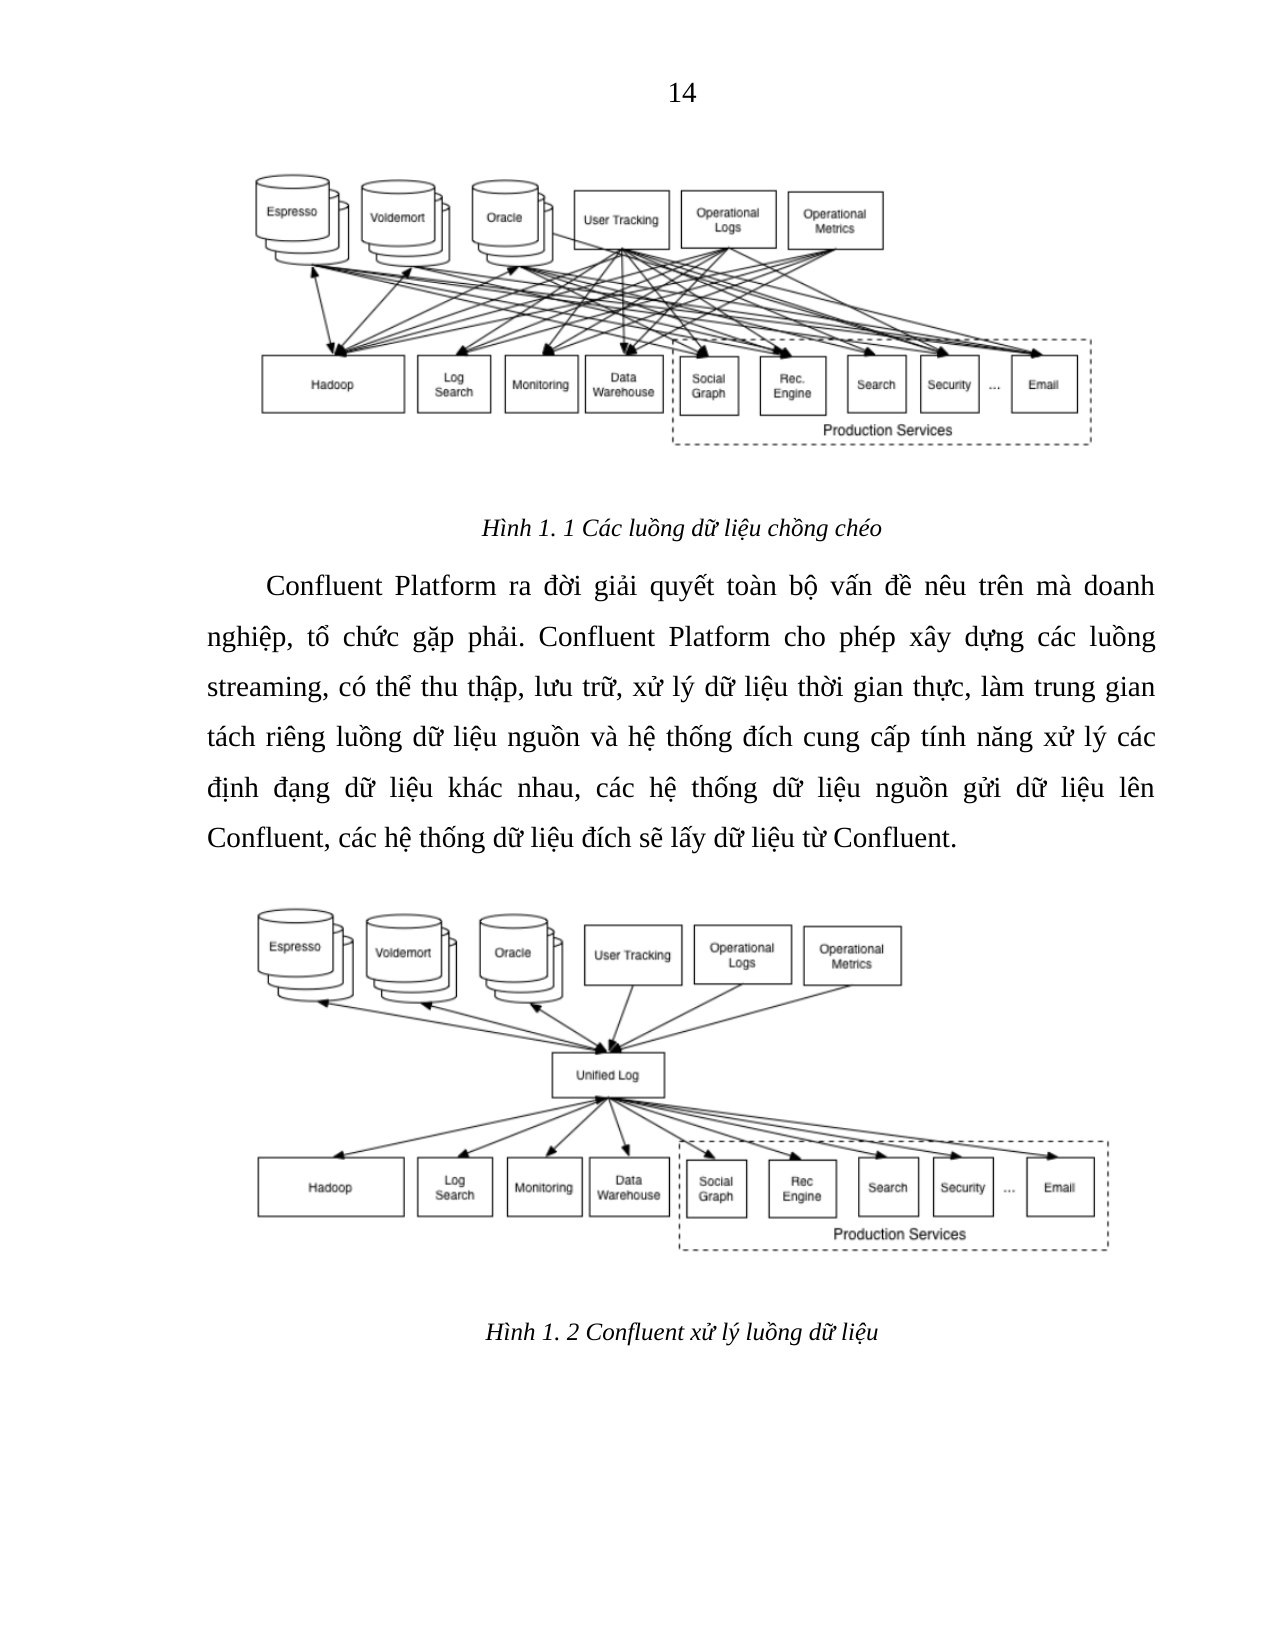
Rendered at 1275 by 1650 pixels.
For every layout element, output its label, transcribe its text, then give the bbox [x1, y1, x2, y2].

text Hình 1. 1 Các luồng dữ liệu chồng chéo [207, 513, 1157, 542]
text Hình 1. 2 Confluent xử lý luồng dữ liệu [207, 1317, 1157, 1346]
picture [206, 887, 1157, 1284]
picture [206, 147, 1157, 480]
text Confluent Platform ra đời giải quyết toàn bộ vấn đề nêu trên mà doanh nghiệp, tổ chức gặp phải. Confluent Platform cho phép xây dựng các luồng streaming, có thể thu thập, lưu trữ, xử lý dữ liệu thời gian thực, làm trung gian tách riêng luồng dữ liệu nguồn và hệ thống đích cung cấp tính năng xử lý các định đạng dữ liệu khác nhau, các hệ thống dữ liệu nguồn gửi dữ liệu lên Confluent, các hệ thống dữ liệu đích sẽ lấy dữ liệu từ Confluent. [207, 568, 1157, 853]
